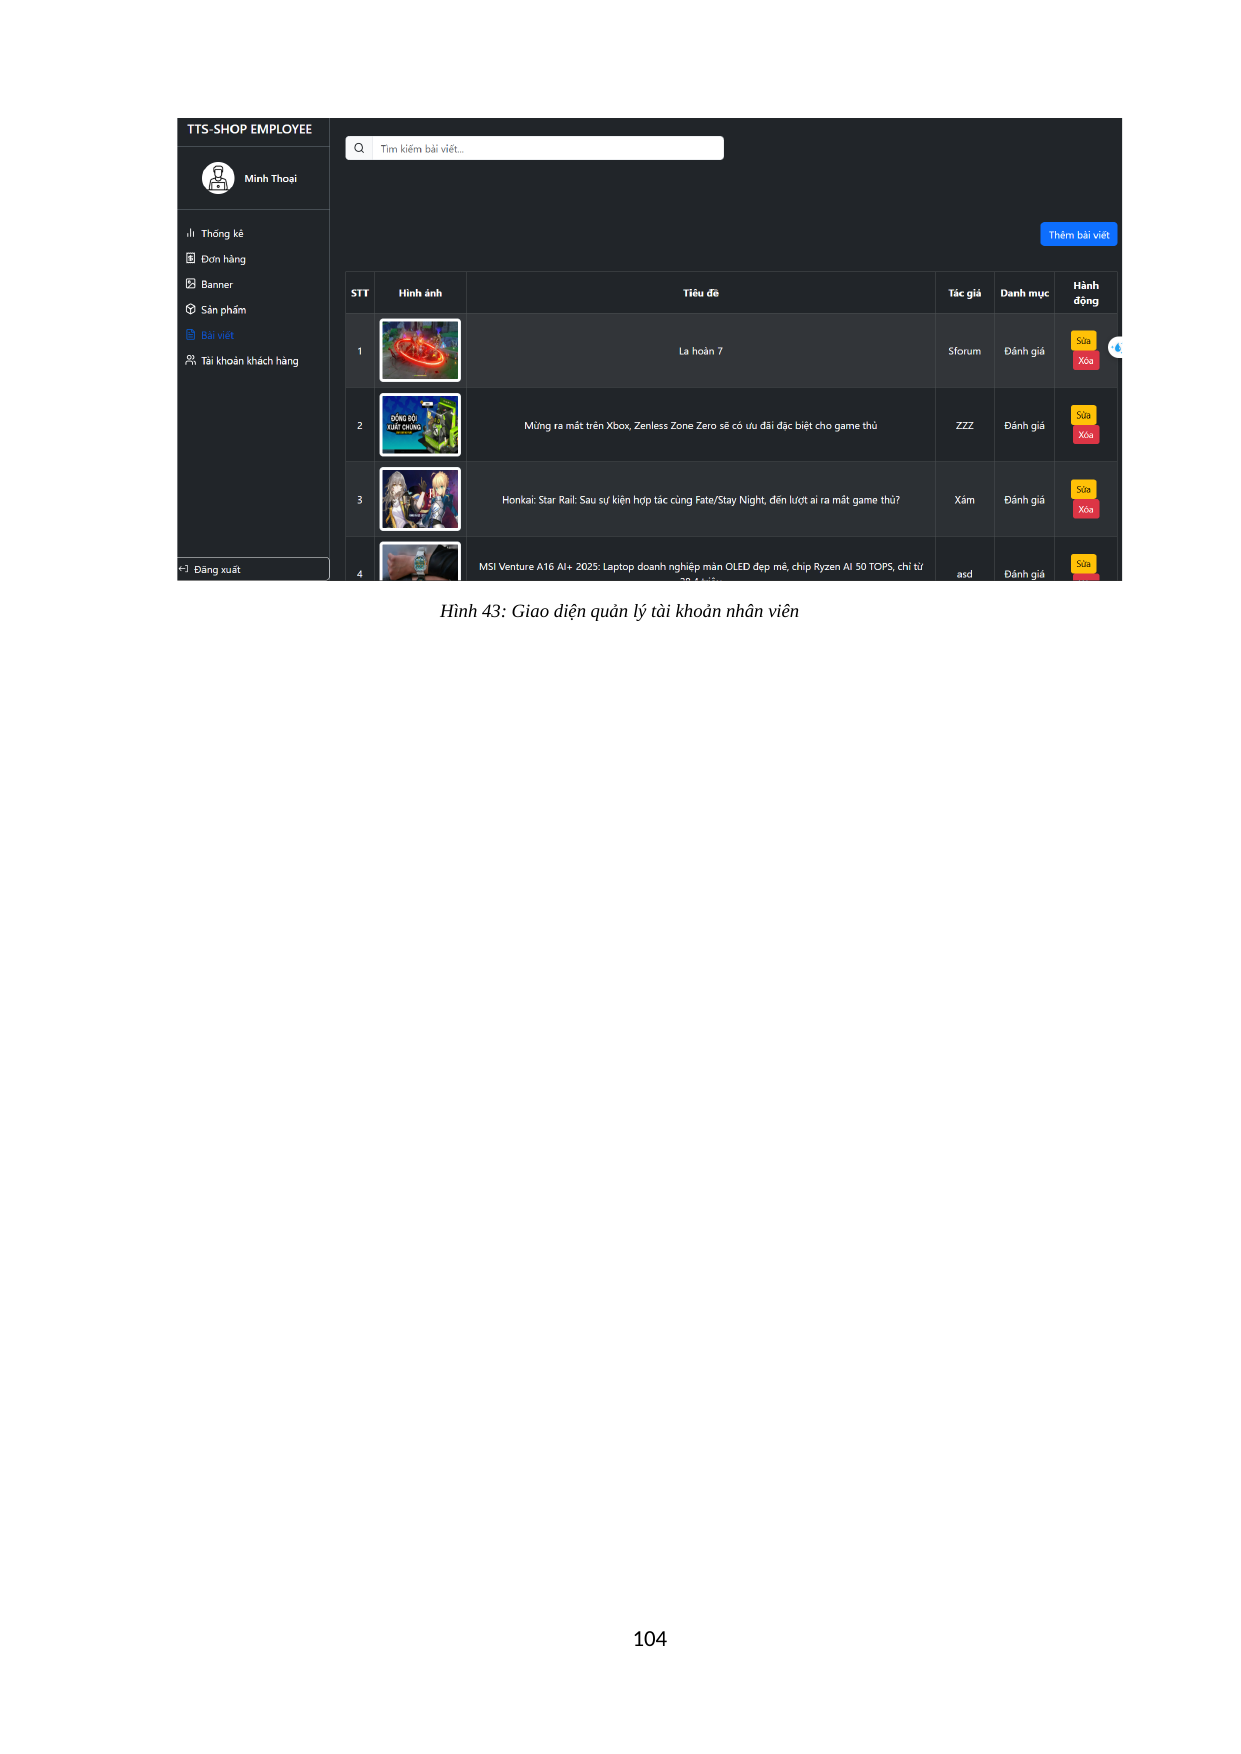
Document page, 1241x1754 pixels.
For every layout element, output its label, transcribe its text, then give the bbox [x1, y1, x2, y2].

picture [177, 118, 1123, 581]
